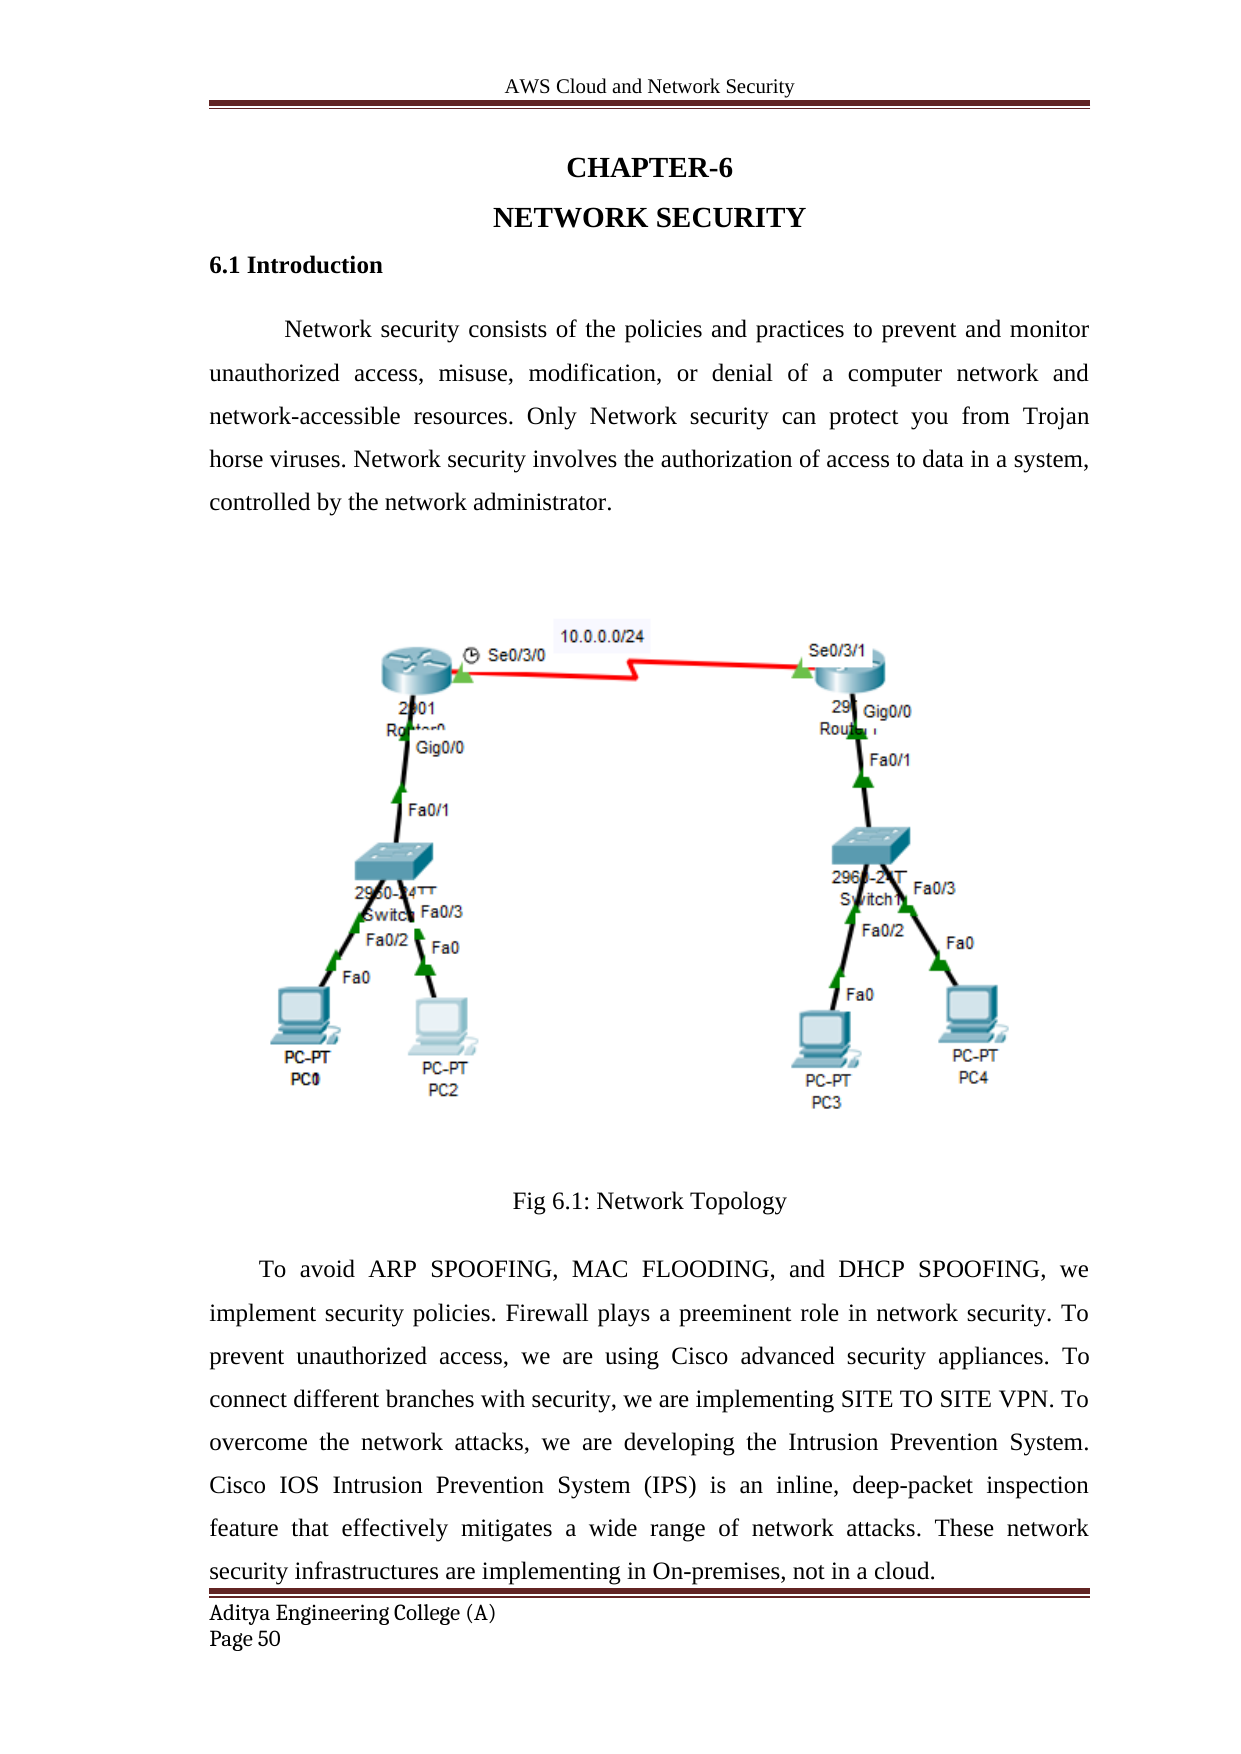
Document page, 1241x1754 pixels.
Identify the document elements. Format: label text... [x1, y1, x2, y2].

picture [230, 555, 1070, 1148]
text To avoid ARP SPOOFING, MAC FLOODING, and DHCP SPOOFING, we implement security policies. Firewall plays a preeminent role in network security. To prevent unauthorized access, we are using Cisco advanced security appliances. To connect different branches with security, we are implementing SITE TO SITE VPN. To overcome the network attacks, we are developing the Intrusion Prevention System. Cisco IOS Intrusion Prevention System (IPS) is an inline, deep-packet inspection feature that effectively mitigates a wide range of network attacks. These network security infrastructures are implementing in On-premises, not in a cloud. [209, 1254, 1090, 1585]
text Fig 6.1: Network Topology [209, 1186, 1090, 1215]
text Network security consists of the policies and practices to prevent and monitor unauthorized access, misuse, modification, or denial of a computer network and network-accessible resources. Only Network security can protect you from Trojan horse viruses. Network security involves the authorization of access to data in a system, controlled by the network administrator. [209, 314, 1090, 516]
text CHAPTER-6 [209, 150, 1090, 183]
text NETWORK SECURITY [209, 200, 1090, 234]
text 6.1 Introduction [209, 251, 1090, 279]
